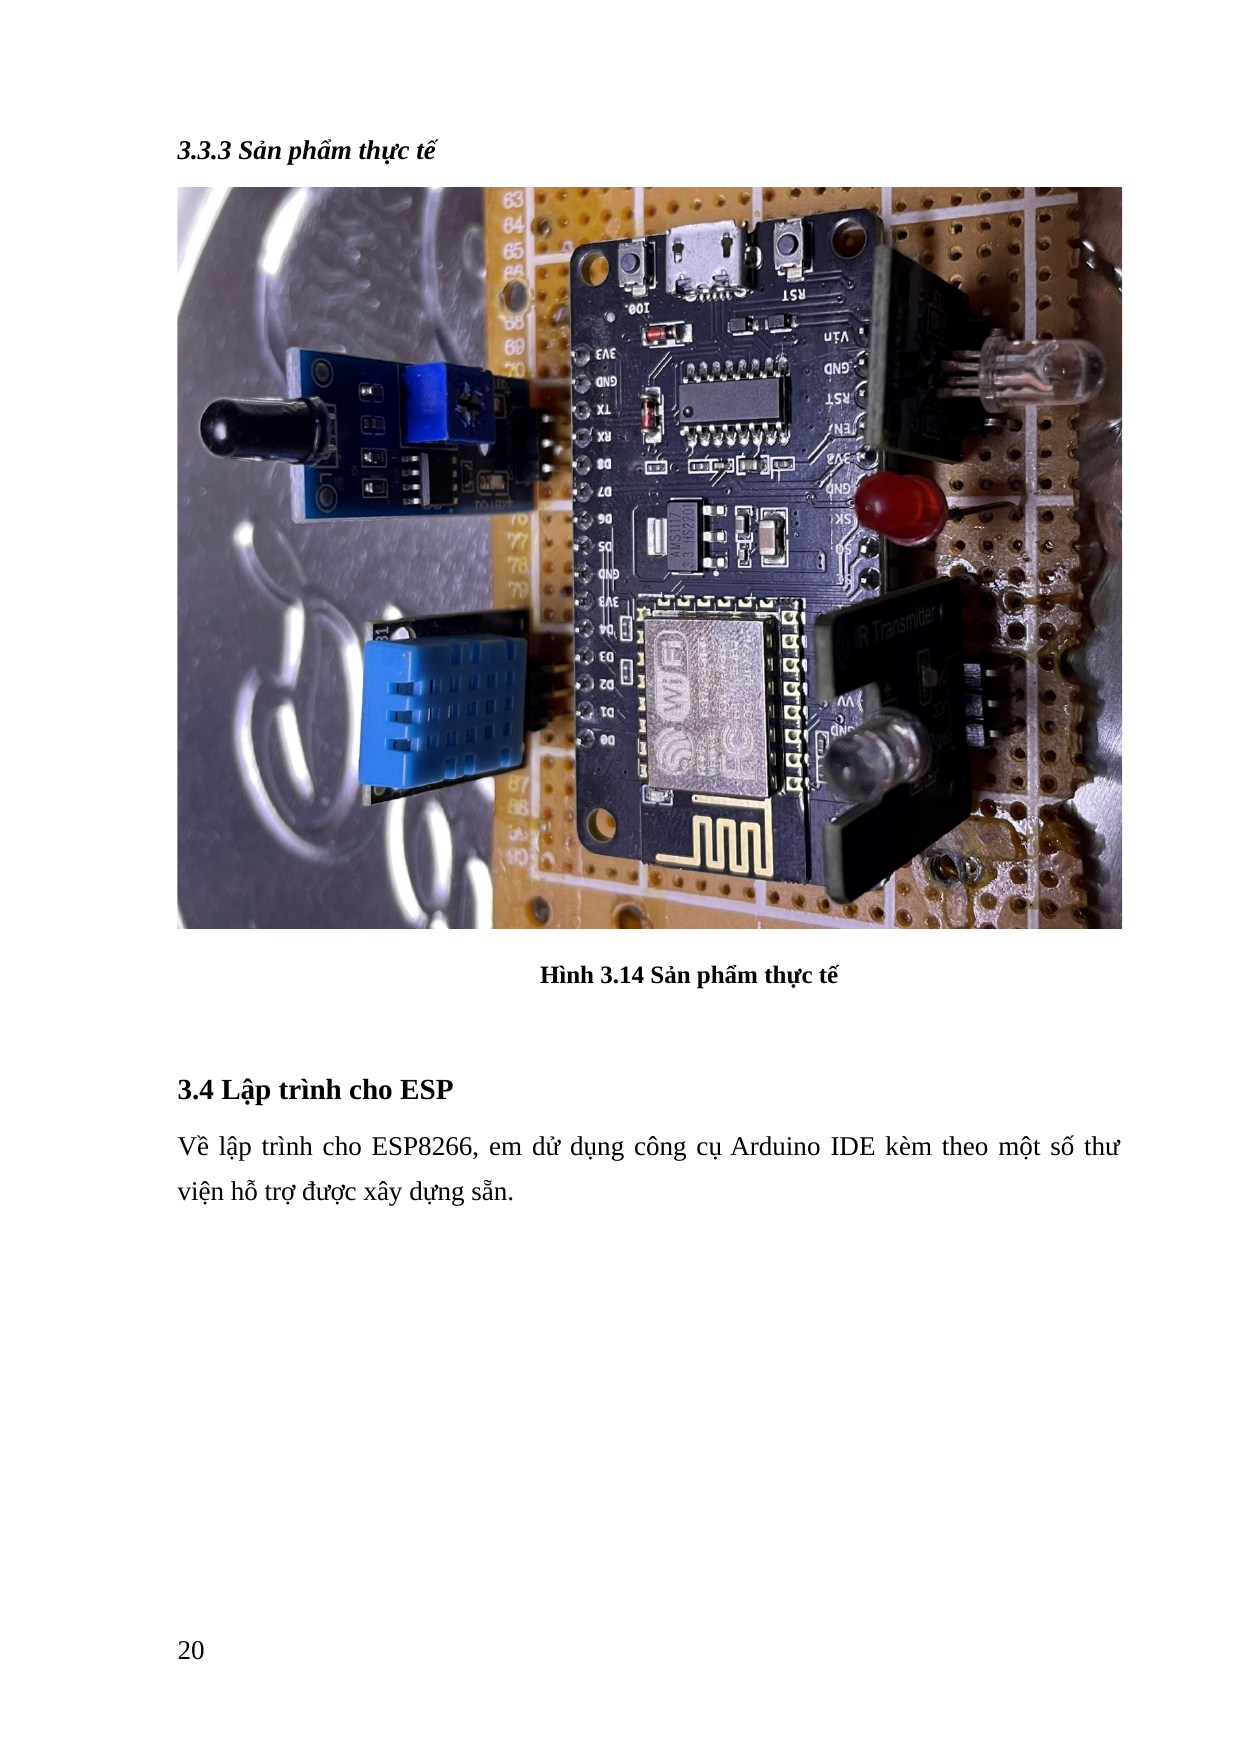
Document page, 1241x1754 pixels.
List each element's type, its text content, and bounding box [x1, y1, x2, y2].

subtitle 3.4 Lập trình cho ESP [177, 1070, 1122, 1107]
subtitle 3.3.3 Sản phẩm thực tế [177, 131, 1122, 168]
text Về lập trình cho ESP8266, em dử dụng công cụ Arduino IDE kèm theo một số thư viện hỗ trợ được xây dựng sẵn. [177, 1126, 1122, 1209]
picture [177, 187, 1123, 929]
